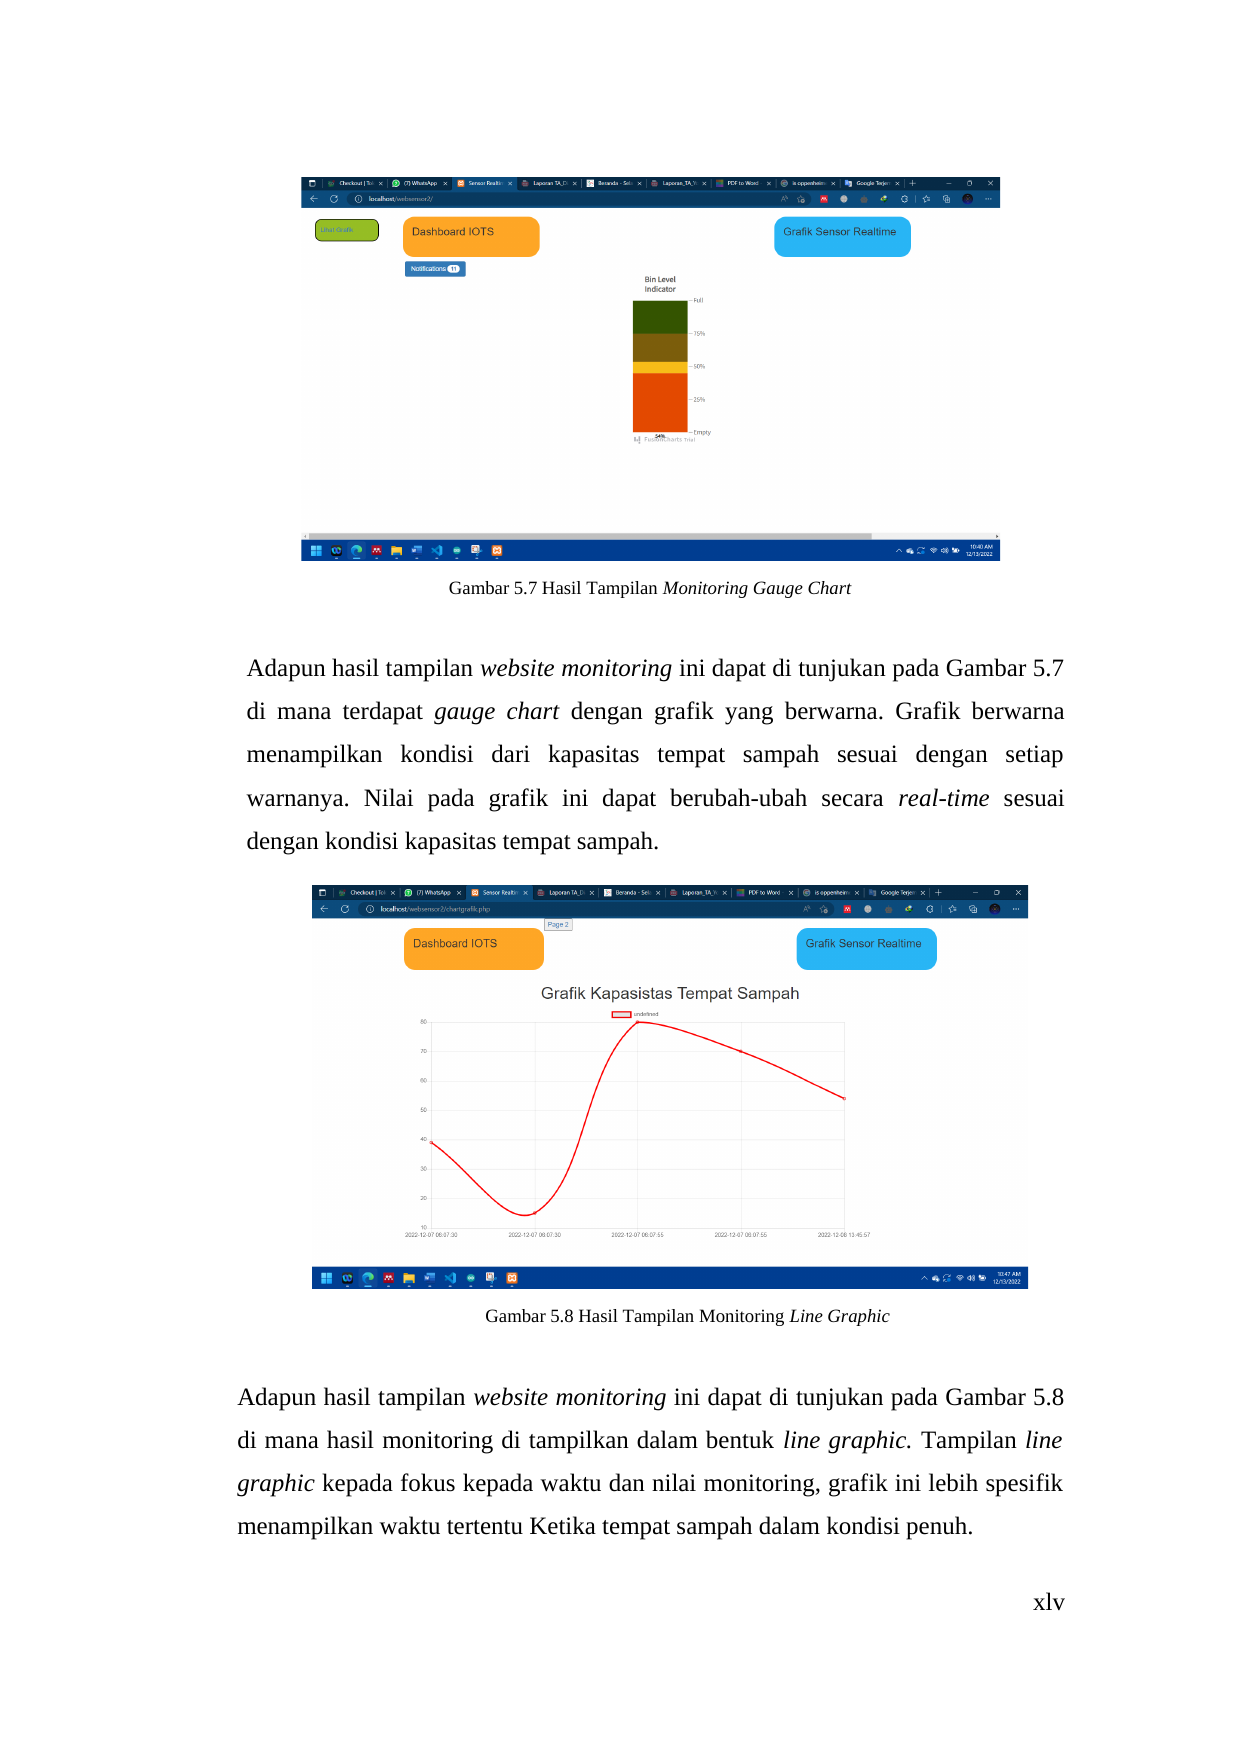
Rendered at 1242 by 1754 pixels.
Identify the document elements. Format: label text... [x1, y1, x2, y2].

text Gambar 5.7 Hasil Tampilan Monitoring Gauge Chart [237, 577, 1065, 598]
picture [312, 885, 1029, 1289]
picture [301, 177, 1001, 561]
text Gambar 5.8 Hasil Tampilan Monitoring Line Graphic [312, 1305, 1065, 1327]
text Adapun hasil tampilan website monitoring ini dapat di tunjukan pada Gambar 5.7 di mana terdapat gauge chart dengan grafik yang berwarna. Grafik berwarna menampilkan kondisi dari kapasitas tempat sampah sesuai dengan setiap warnanya. Nilai pada grafik ini dapat berubah-ubah secara real-time sesuai dengan kondisi kapasitas tempat sampah. [246, 653, 1065, 854]
text Adapun hasil tampilan website monitoring ini dapat di tunjukan pada Gambar 5.8 di mana hasil monitoring di tampilkan dalam bentuk line graphic. Tampilan line graphic kepada fokus kepada waktu dan nilai monitoring, grafik ini lebih spesifik menampilkan waktu tertentu Ketika tempat sampah dalam kondisi penuh. [237, 1382, 1065, 1540]
